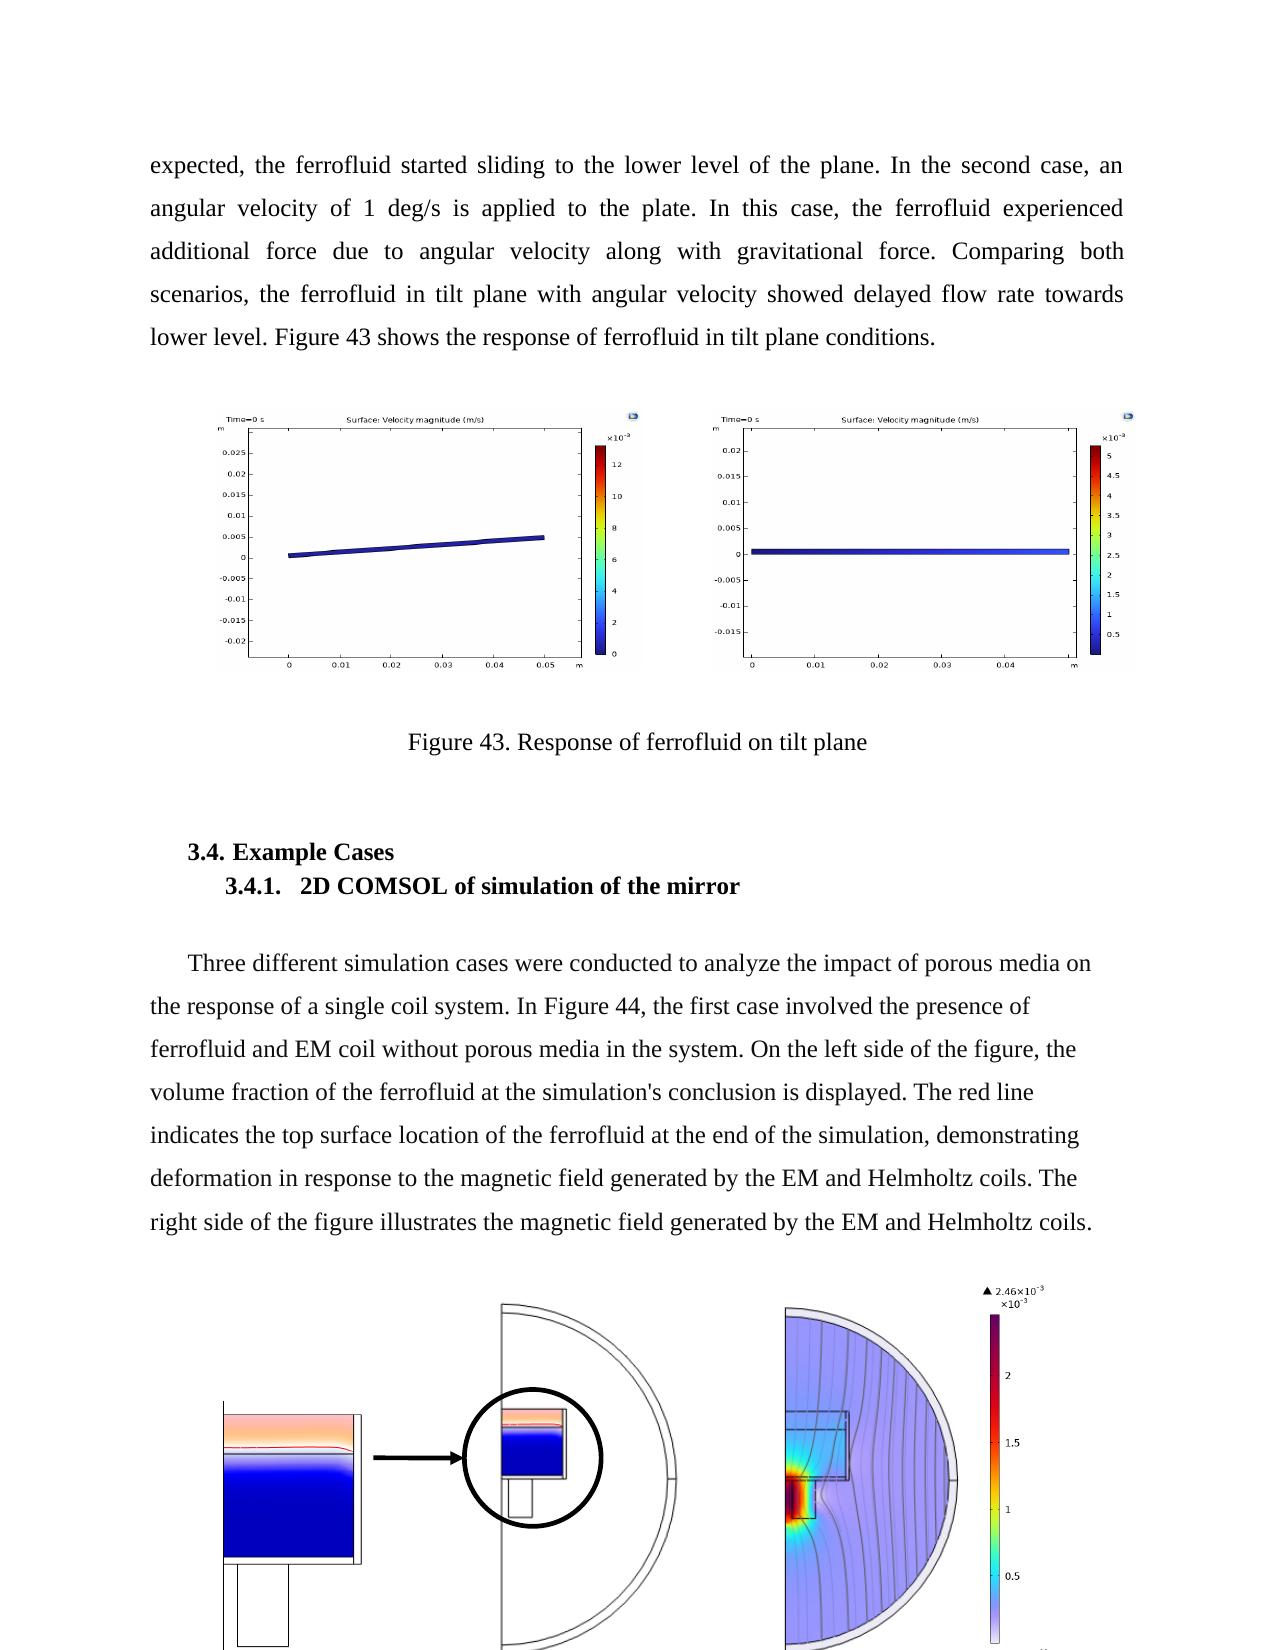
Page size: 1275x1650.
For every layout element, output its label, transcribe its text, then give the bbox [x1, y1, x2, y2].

text Three different simulation cases were conducted to analyze the impact of porous media on the response of a single coil system. In Figure 44, the first case involved the presence of ferrofluid and EM coil without porous media in the system. On the left side of the figure, the volume fraction of the ferrofluid at the simulation's conclusion is displayed. The red line indicates the top surface location of the ferrofluid at the end of the simulation, demonstrating deformation in response to the magnetic field generated by the EM and Helmholtz coils. The right side of the figure illustrates the magnetic field generated by the EM and Helmholtz coils. [150, 948, 1125, 1235]
subtitle Example Cases [187, 837, 1125, 865]
picture [215, 408, 643, 670]
picture [710, 408, 1138, 670]
subtitle 2D COMSOL of simulation of the mirror [225, 871, 1125, 899]
text Figure 43. Response of ferrofluid on tilt plane [150, 727, 1125, 756]
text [150, 150, 1125, 351]
